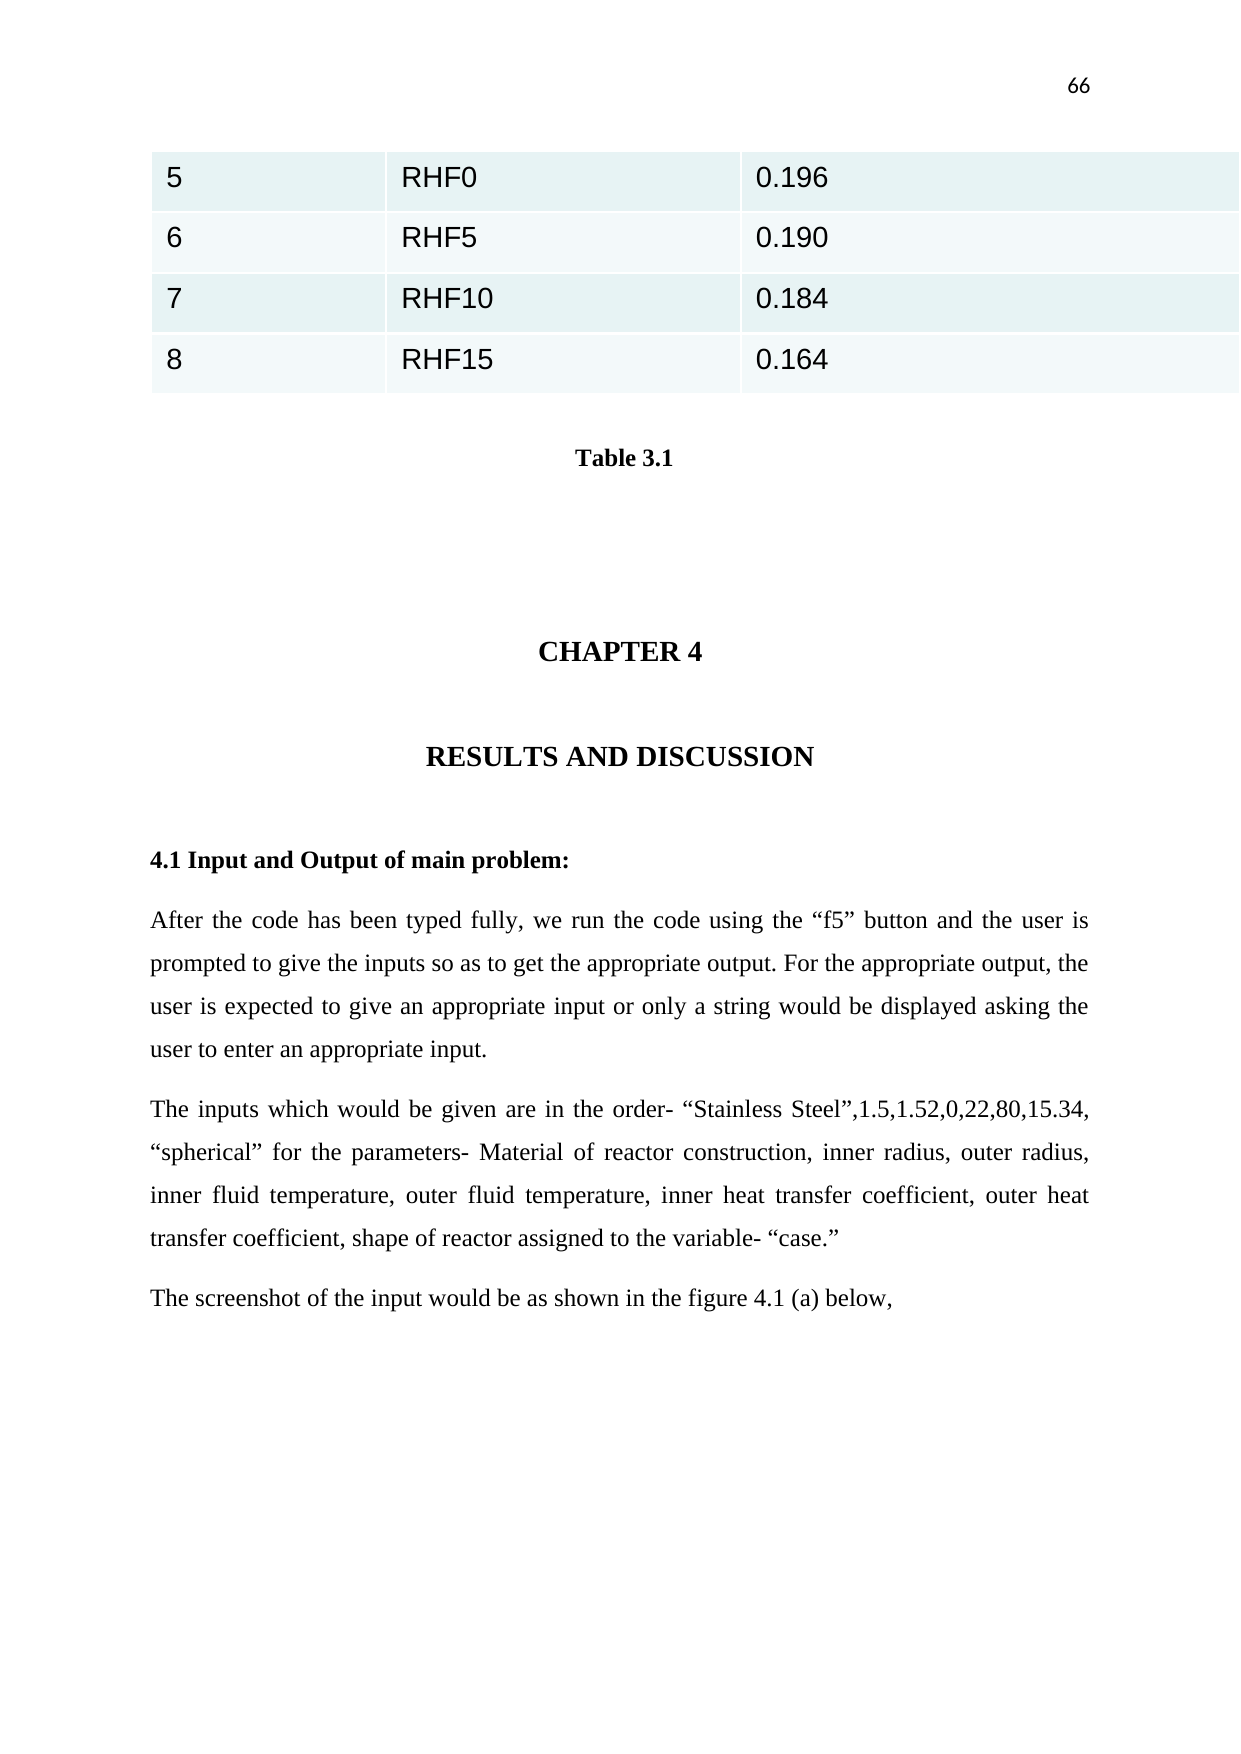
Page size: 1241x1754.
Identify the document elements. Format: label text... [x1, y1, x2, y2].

table_cell RHF10 [387, 274, 740, 332]
table_cell 0.184 [742, 274, 1239, 332]
text CHAPTER 4 [150, 634, 1090, 667]
table_cell 0.164 [742, 335, 1239, 393]
text 4.1 Input and Output of main problem: [150, 845, 1090, 874]
table_cell RHF0 [387, 152, 740, 211]
table_cell 6 [152, 213, 385, 272]
table_cell 8 [152, 335, 385, 393]
table_cell 7 [152, 274, 385, 332]
table_cell RHF15 [387, 335, 740, 393]
text RESULTS AND DISCUSSION [150, 739, 1090, 773]
text Table 3.1 [150, 443, 1090, 472]
text The inputs which would be given are in the order- “Stainless Steel”,1.5,1.52,0,22,80,15.34, “spherical” for the parameters- Material of reactor construction, inner radius, outer radius, inner fluid temperature, outer fluid temperature, inner heat transfer coefficient, outer heat transfer coefficient, shape of reactor assigned to the variable- “case.” [150, 1094, 1090, 1252]
text The screenshot of the input would be as shown in the figure 4.1 (a) below, [150, 1283, 1090, 1312]
table_cell 0.196 [742, 152, 1239, 211]
text After the code has been typed fully, we run the code using the “f5” button and the user is prompted to give the inputs so as to get the appropriate output. For the appropriate output, the user is expected to give an appropriate input or only a string would be displayed asking the user to enter an appropriate input. [150, 905, 1090, 1063]
table_cell 5 [152, 152, 385, 211]
table_cell RHF5 [387, 213, 740, 272]
table_cell 0.190 [742, 213, 1239, 272]
